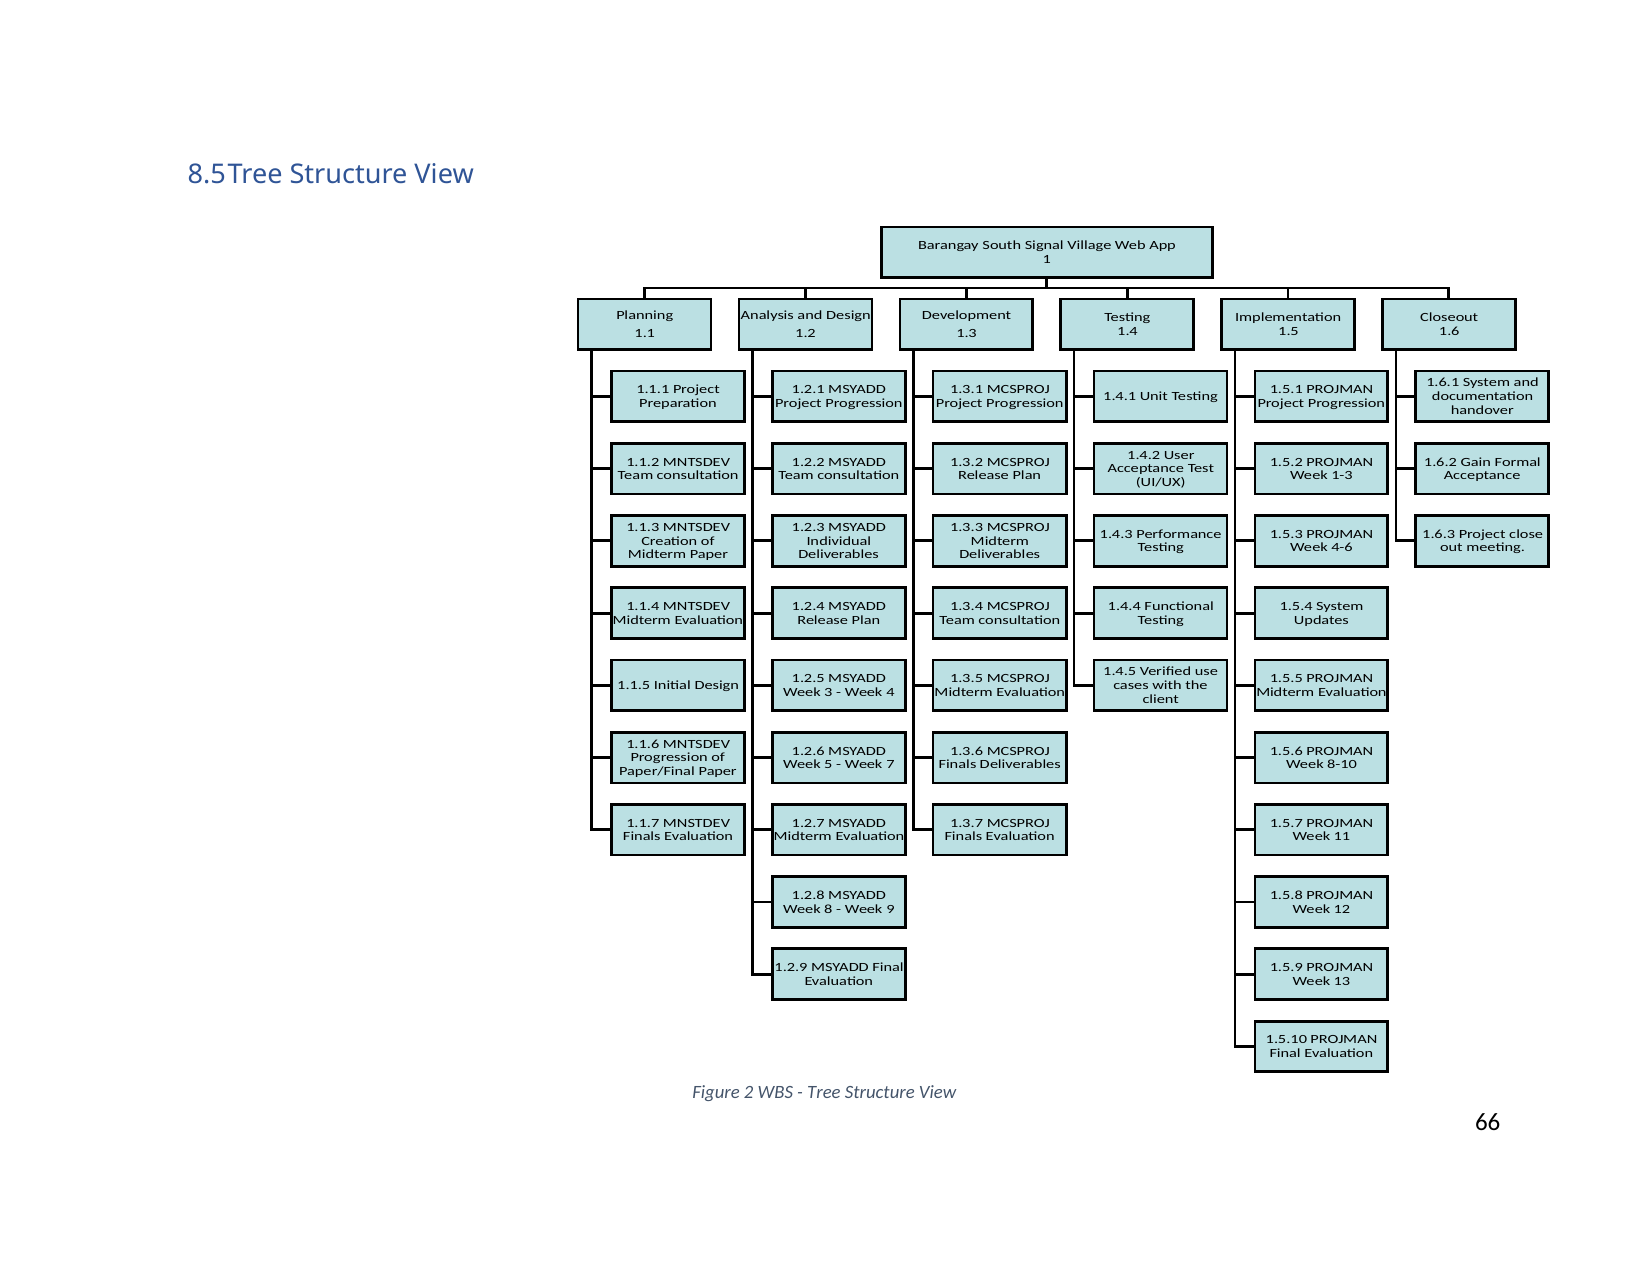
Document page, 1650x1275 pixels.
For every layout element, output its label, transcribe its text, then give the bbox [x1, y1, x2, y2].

subtitle Tree Structure View [187, 154, 1500, 191]
text Figure 2 WBS - Tree Structure View [150, 1080, 1500, 1103]
